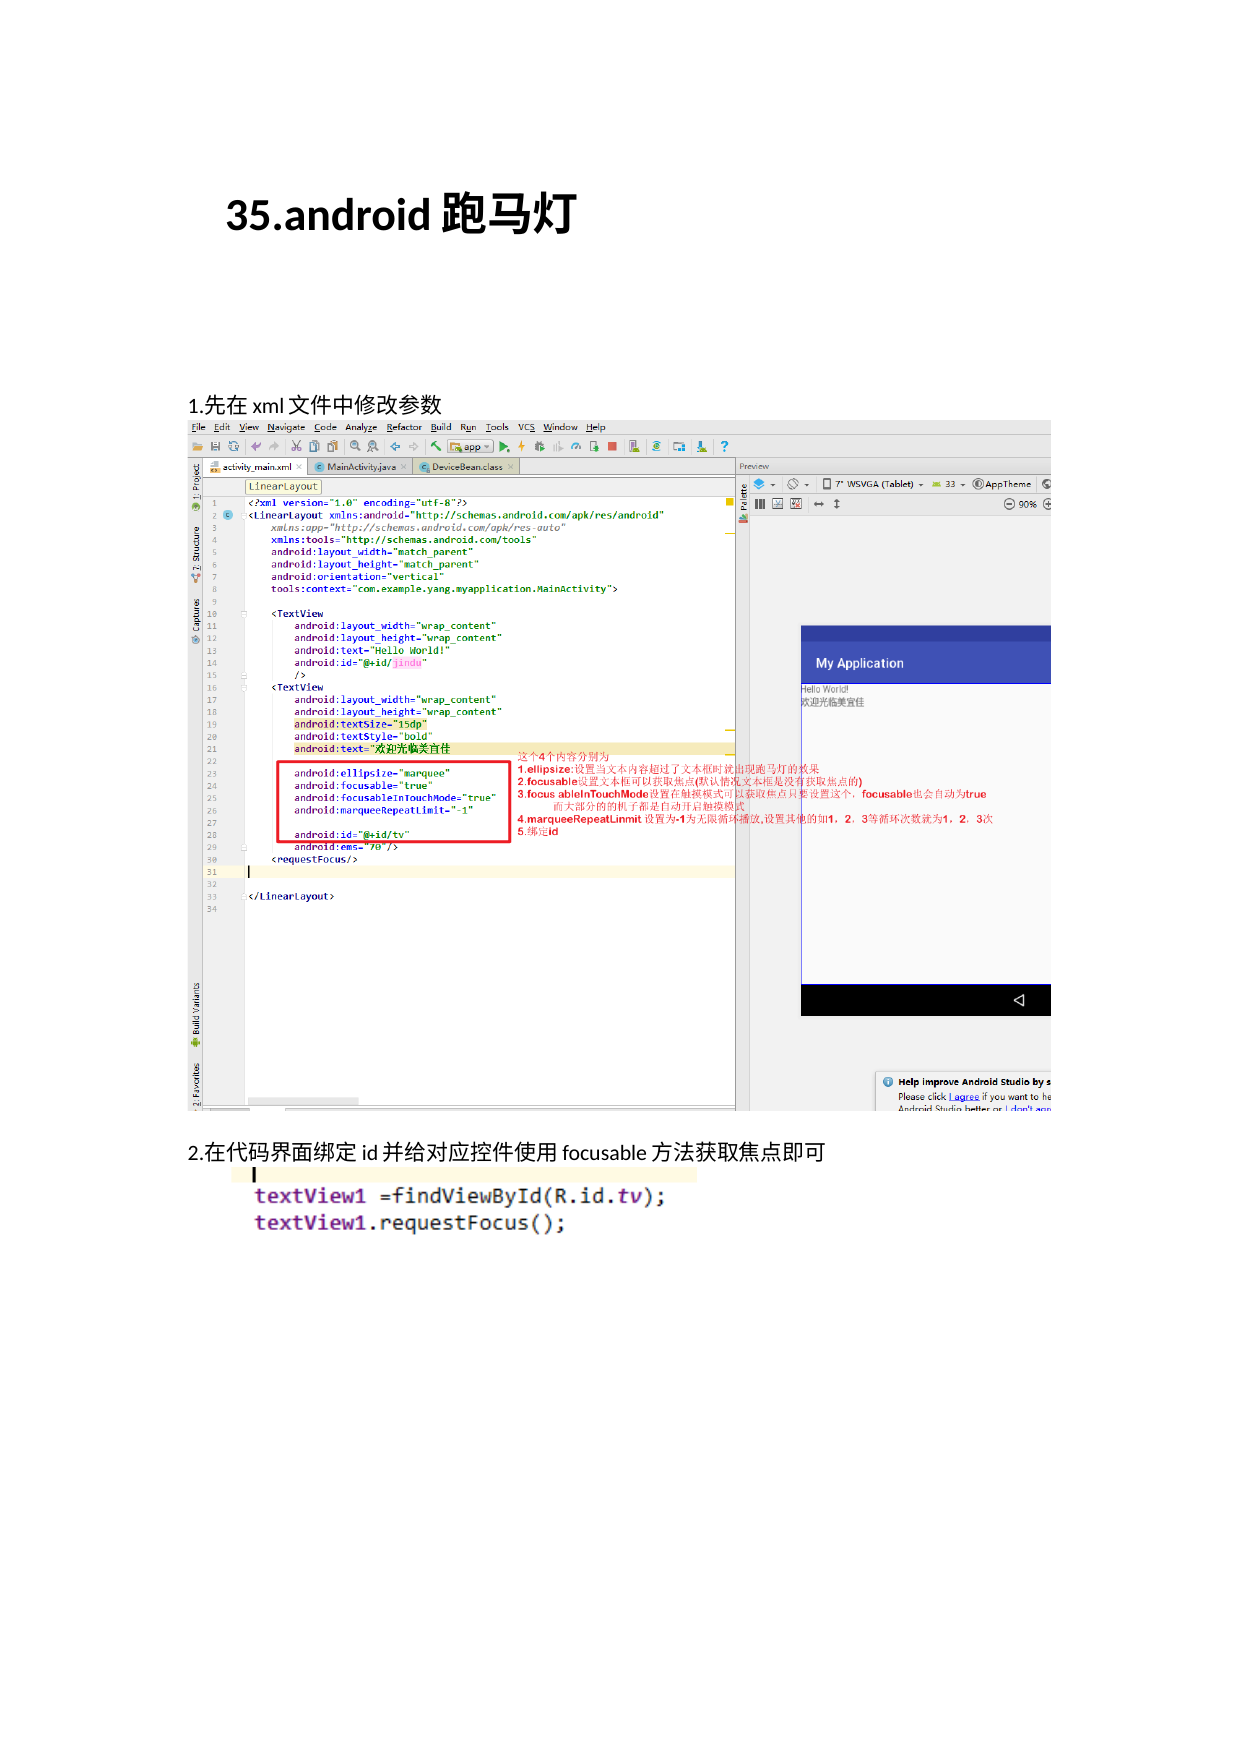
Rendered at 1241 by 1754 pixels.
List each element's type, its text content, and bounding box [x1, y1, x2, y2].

subtitle 35.android跑马灯 [225, 162, 1053, 259]
picture [187, 420, 1051, 1111]
picture [231, 1167, 697, 1263]
text 1.先在xml文件中修改参数 [187, 387, 1053, 420]
text 2.在代码界面绑定id并给对应控件使用focusable方法获取焦点即可 [187, 1135, 1053, 1167]
